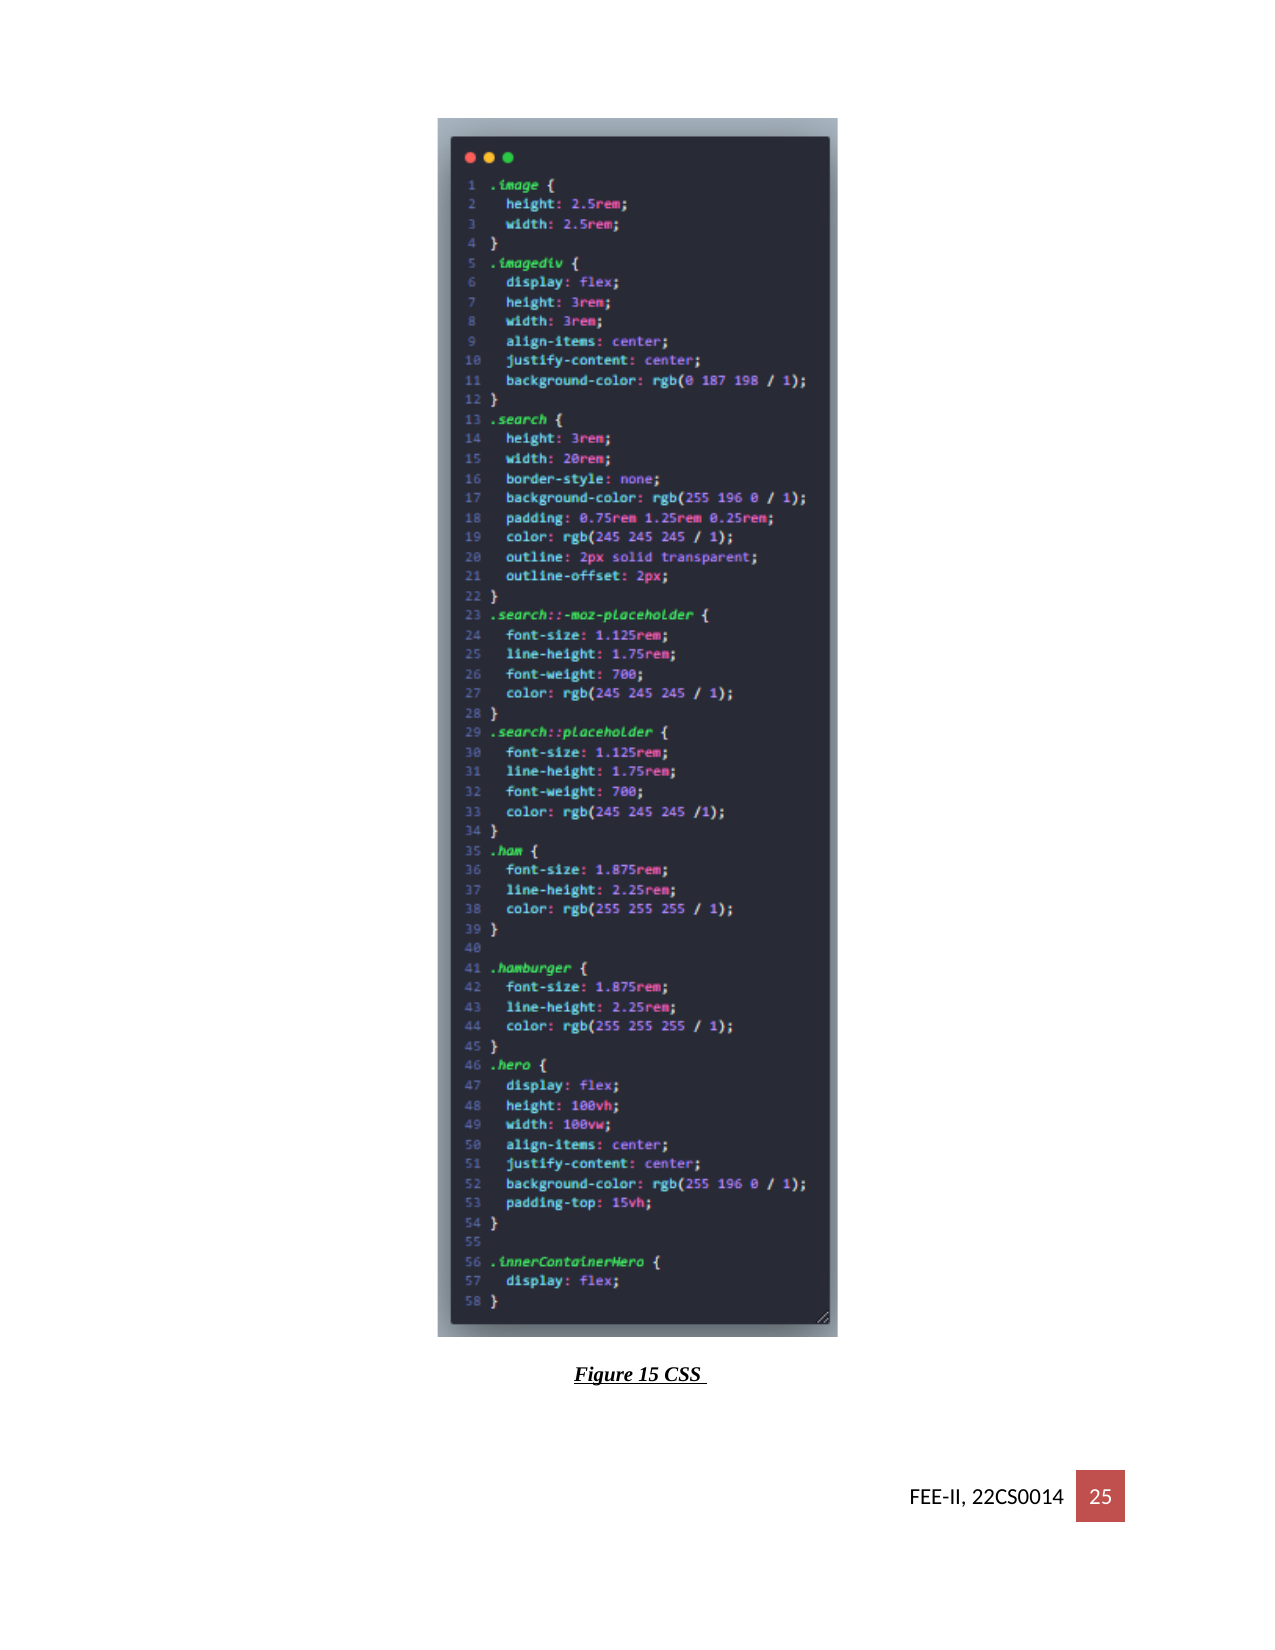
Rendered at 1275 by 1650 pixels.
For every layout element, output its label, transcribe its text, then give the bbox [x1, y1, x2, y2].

text Figure 15 CSS [150, 1362, 1125, 1386]
picture [437, 118, 838, 1337]
